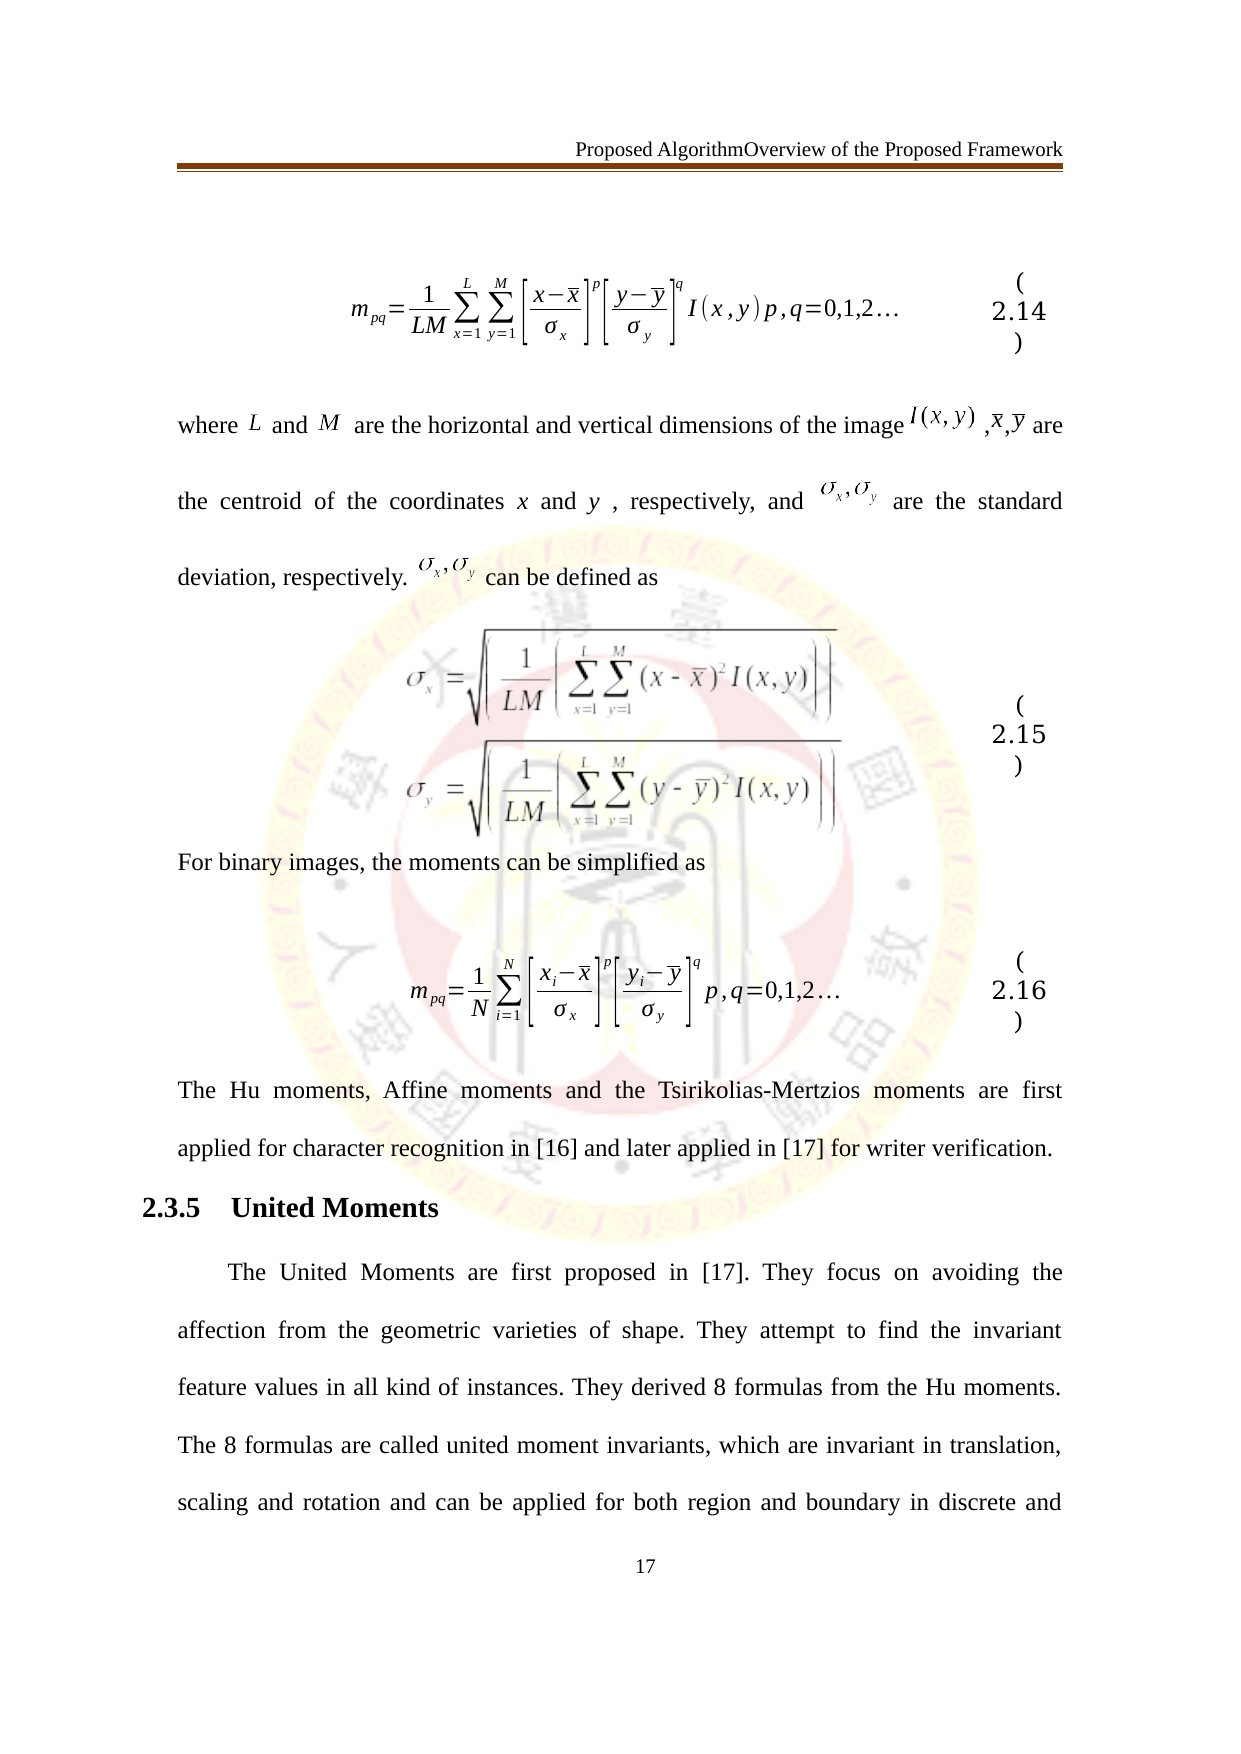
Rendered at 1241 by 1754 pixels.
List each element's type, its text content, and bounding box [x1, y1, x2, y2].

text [177, 1257, 1063, 1516]
table_header [275, 619, 975, 847]
table_header (2.15) [975, 619, 1063, 847]
text where and are the horizontal and vertical dimensions of the image ,, are the centroid of the coordinates x and y , respectively, and are the standard deviation, respectively. can be defined as [177, 400, 1063, 591]
subtitle United Moments [142, 1190, 1063, 1224]
table_header [275, 220, 975, 400]
table_header [275, 905, 975, 1075]
table_header (2.16) [975, 905, 1063, 1075]
text For binary images, the moments can be simplified as [177, 847, 1063, 876]
table_header (2.14) [975, 220, 1063, 400]
